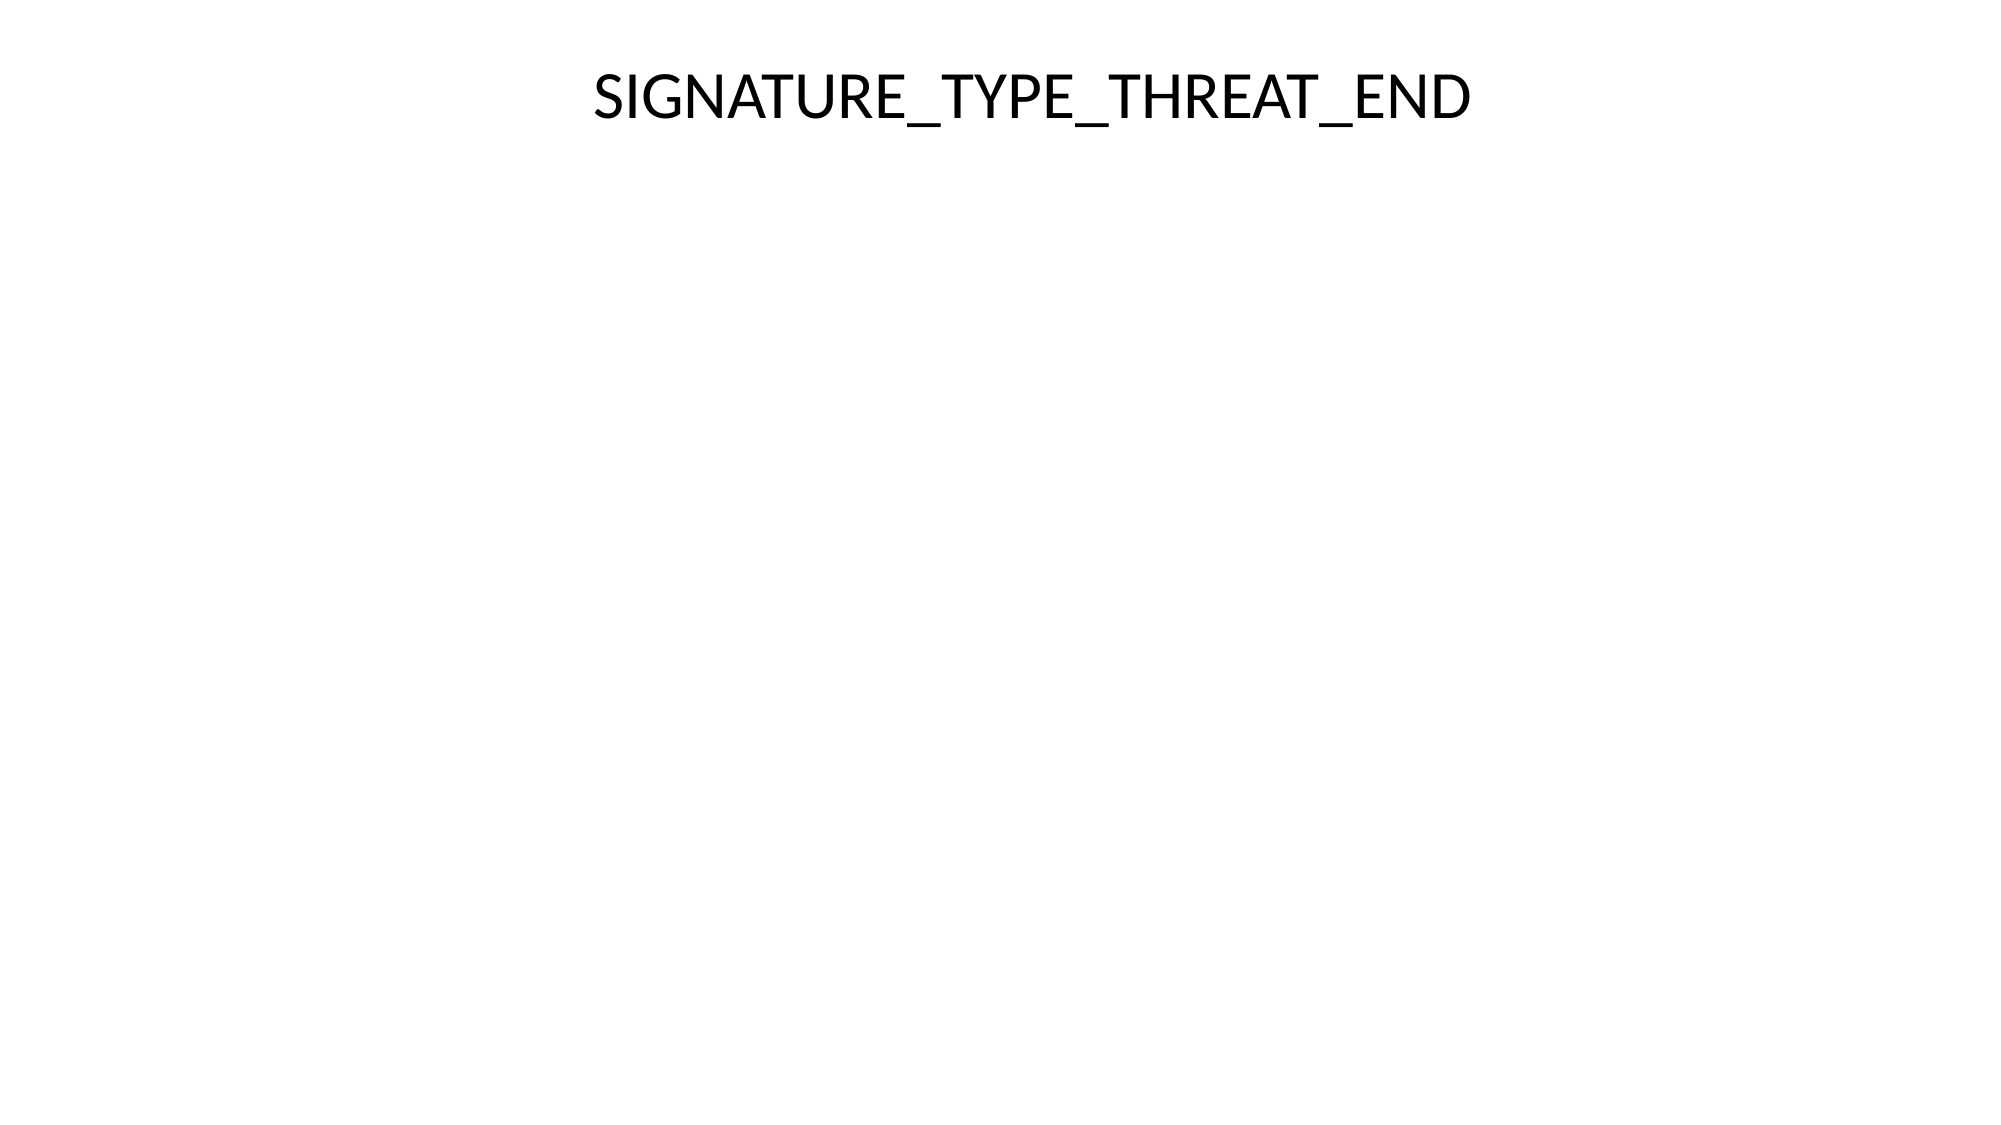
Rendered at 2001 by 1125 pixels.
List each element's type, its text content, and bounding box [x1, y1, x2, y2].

text SIGNATURE_TYPE_THREAT_END [35, 52, 1472, 135]
